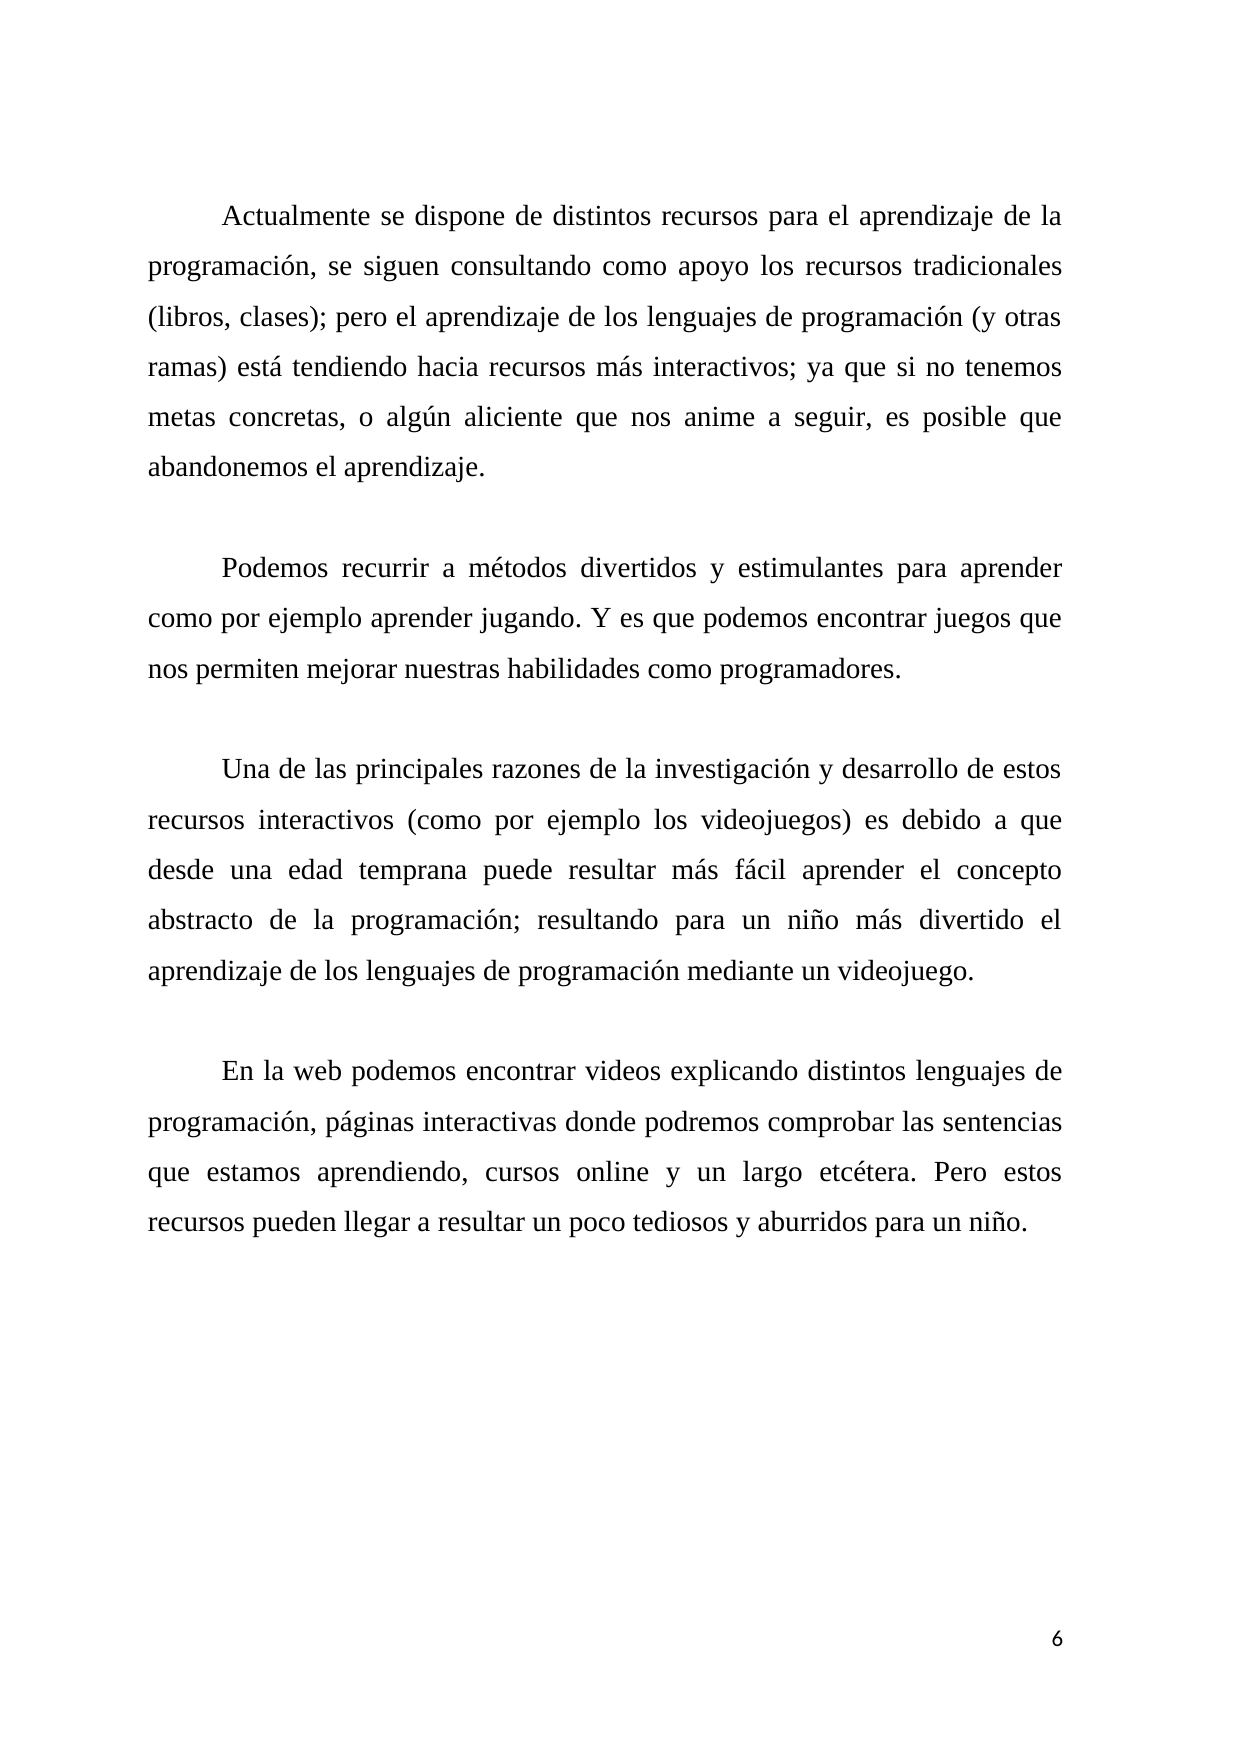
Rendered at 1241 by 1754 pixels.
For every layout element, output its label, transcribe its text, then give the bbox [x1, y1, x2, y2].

text Una de las principales razones de la investigación y desarrollo de estos recursos interactivos (como por ejemplo los videojuegos) es debido a que desde una edad temprana puede resultar más fácil aprender el concepto abstracto de la programación; resultando para un niño más divertido el aprendizaje de los lenguajes de programación mediante un videojuego. [148, 751, 1063, 986]
text Podemos recurrir a métodos divertidos y estimulantes para aprender como por ejemplo aprender jugando. Y es que podemos encontrar juegos que nos permiten mejorar nuestras habilidades como programadores. [148, 550, 1063, 684]
text Actualmente se dispone de distintos recursos para el aprendizaje de la programación, se siguen consultando como apoyo los recursos tradicionales (libros, clases); pero el aprendizaje de los lenguajes de programación (y otras ramas) está tendiendo hacia recursos más interactivos; ya que si no tenemos metas concretas, o algún aliciente que nos anime a seguir, es posible que abandonemos el aprendizaje. [148, 198, 1063, 483]
text En la web podemos encontrar videos explicando distintos lenguajes de programación, páginas interactivas donde podremos comprobar las sentencias que estamos aprendiendo, cursos online y un largo etcétera. Pero estos recursos pueden llegar a resultar un poco tediosos y aburridos para un niño. [148, 1053, 1063, 1238]
